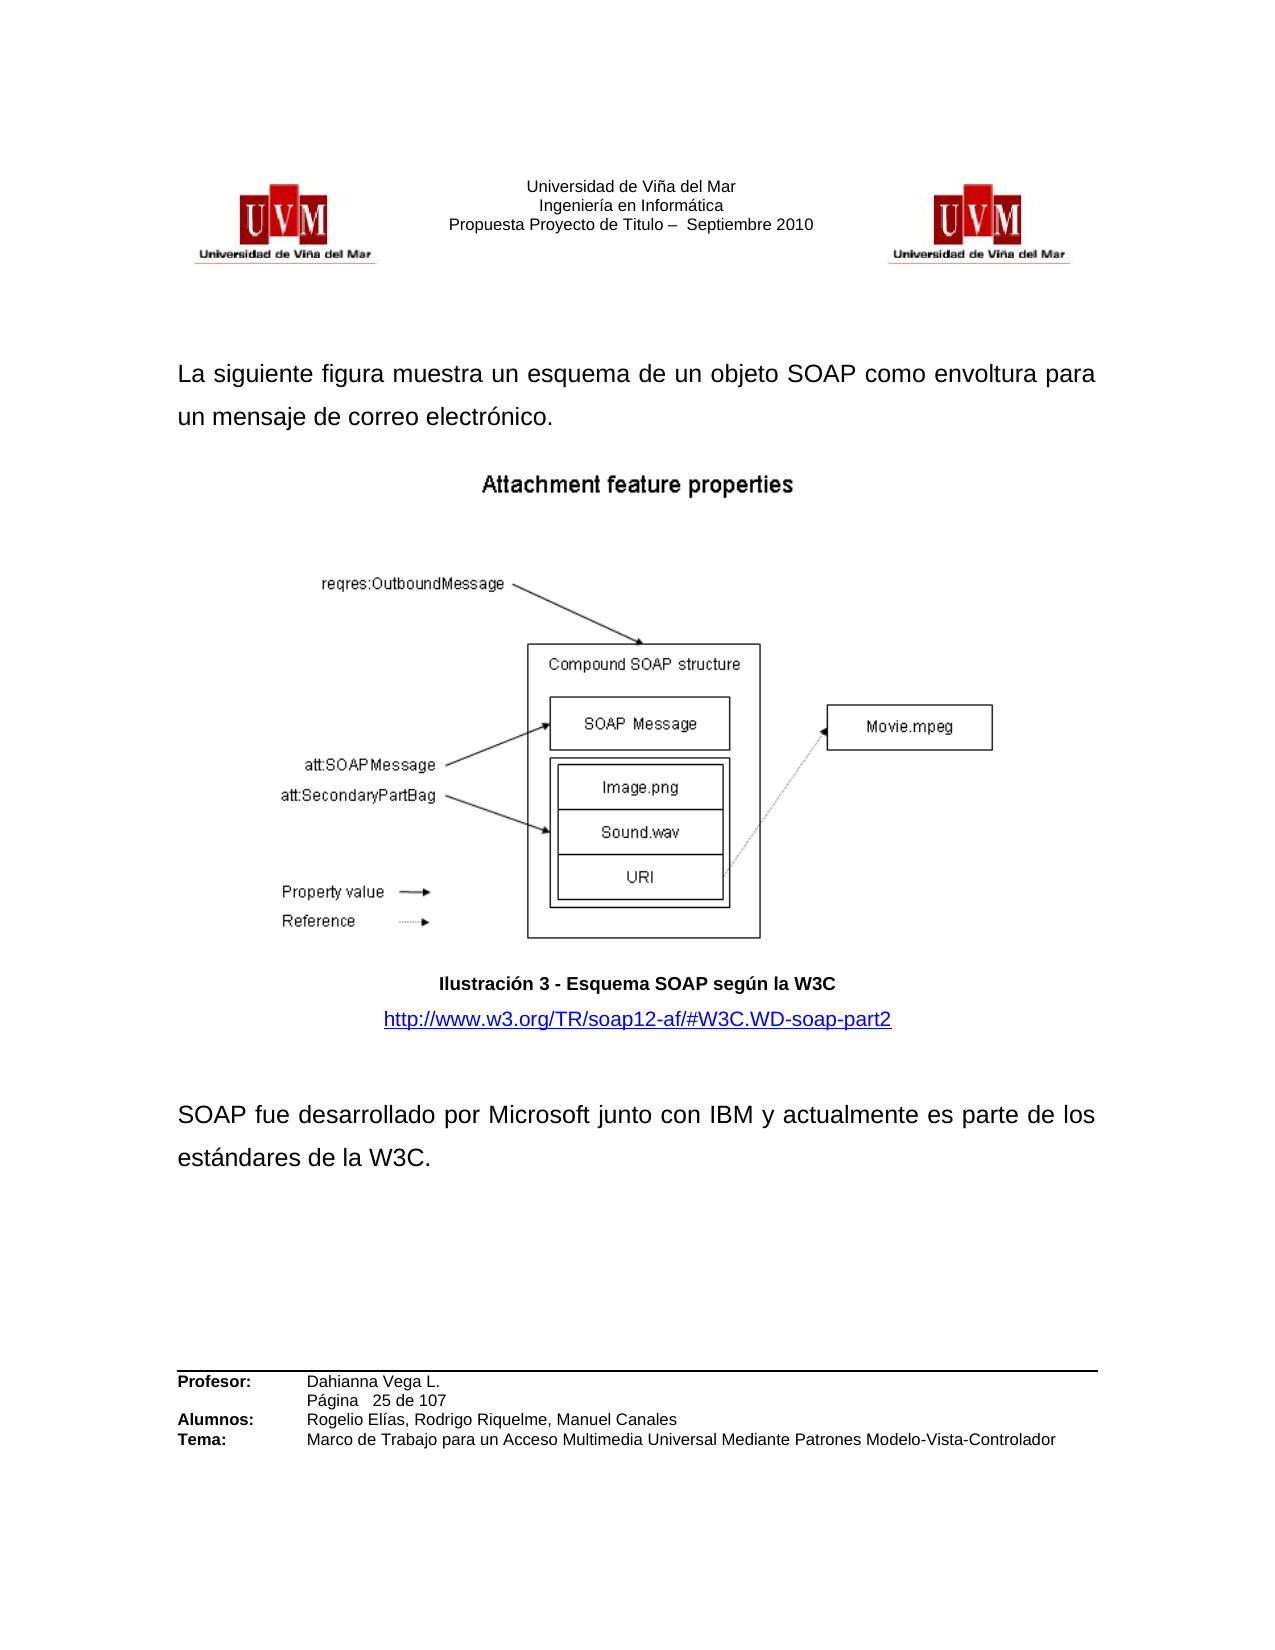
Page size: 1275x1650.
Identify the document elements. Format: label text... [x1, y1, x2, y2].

subtitle http://www.w3.org/TR/soap12-af/#W3C.WD-soap-part2 [177, 1007, 1098, 1031]
text La siguiente figura muestra un esquema de un objeto SOAP como envoltura para un mensaje de correo electrónico. [177, 359, 1098, 431]
text Ilustración 3 - Esquema SOAP según la W3C [177, 972, 1098, 994]
picture [177, 176, 390, 267]
text SOAP fue desarrollado por Microsoft junto con IBM y actualmente es parte de los estándares de la W3C. [177, 1100, 1098, 1172]
picture [274, 466, 1001, 944]
picture [871, 176, 1084, 267]
